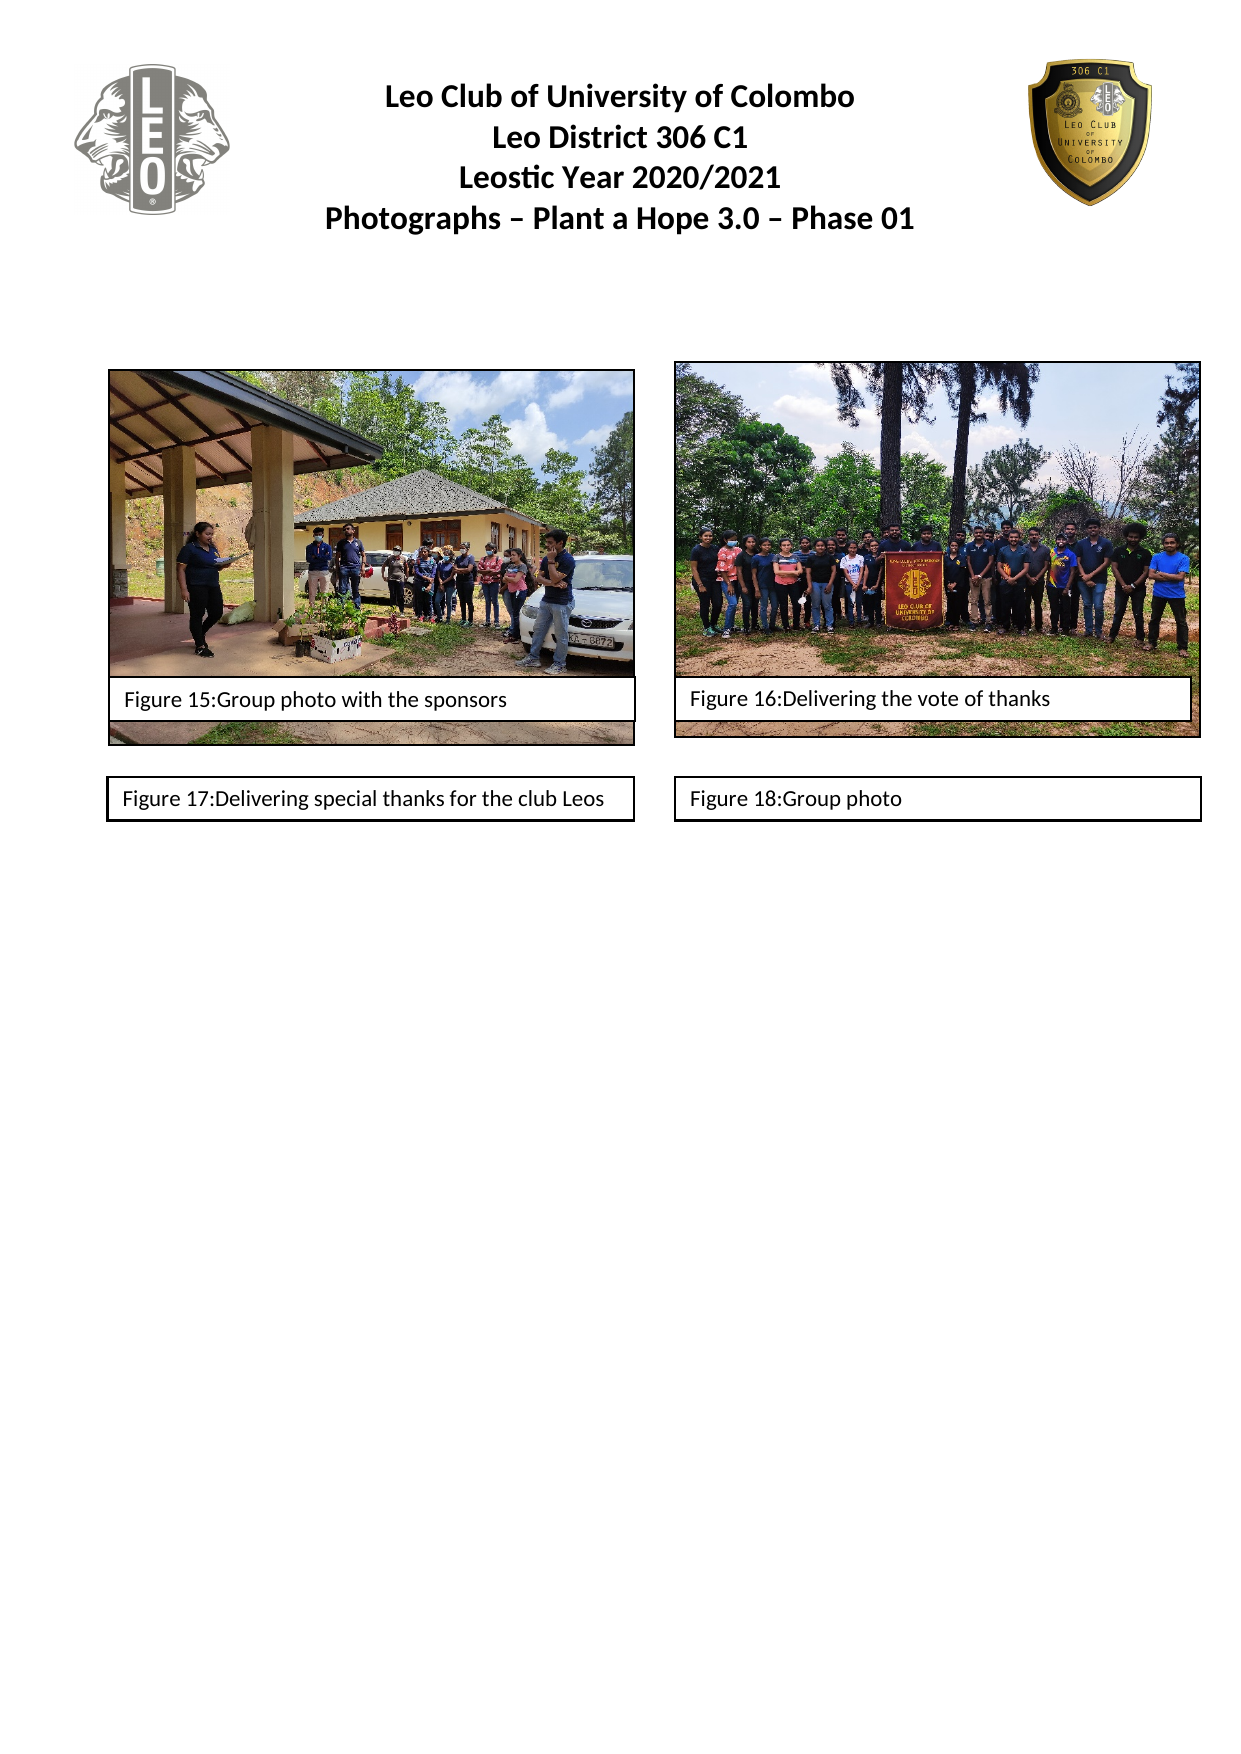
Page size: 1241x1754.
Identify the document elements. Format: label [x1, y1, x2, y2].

picture [676, 363, 1199, 736]
picture [110, 722, 633, 744]
picture [74, 64, 230, 215]
picture [110, 371, 633, 676]
picture [1017, 48, 1163, 215]
